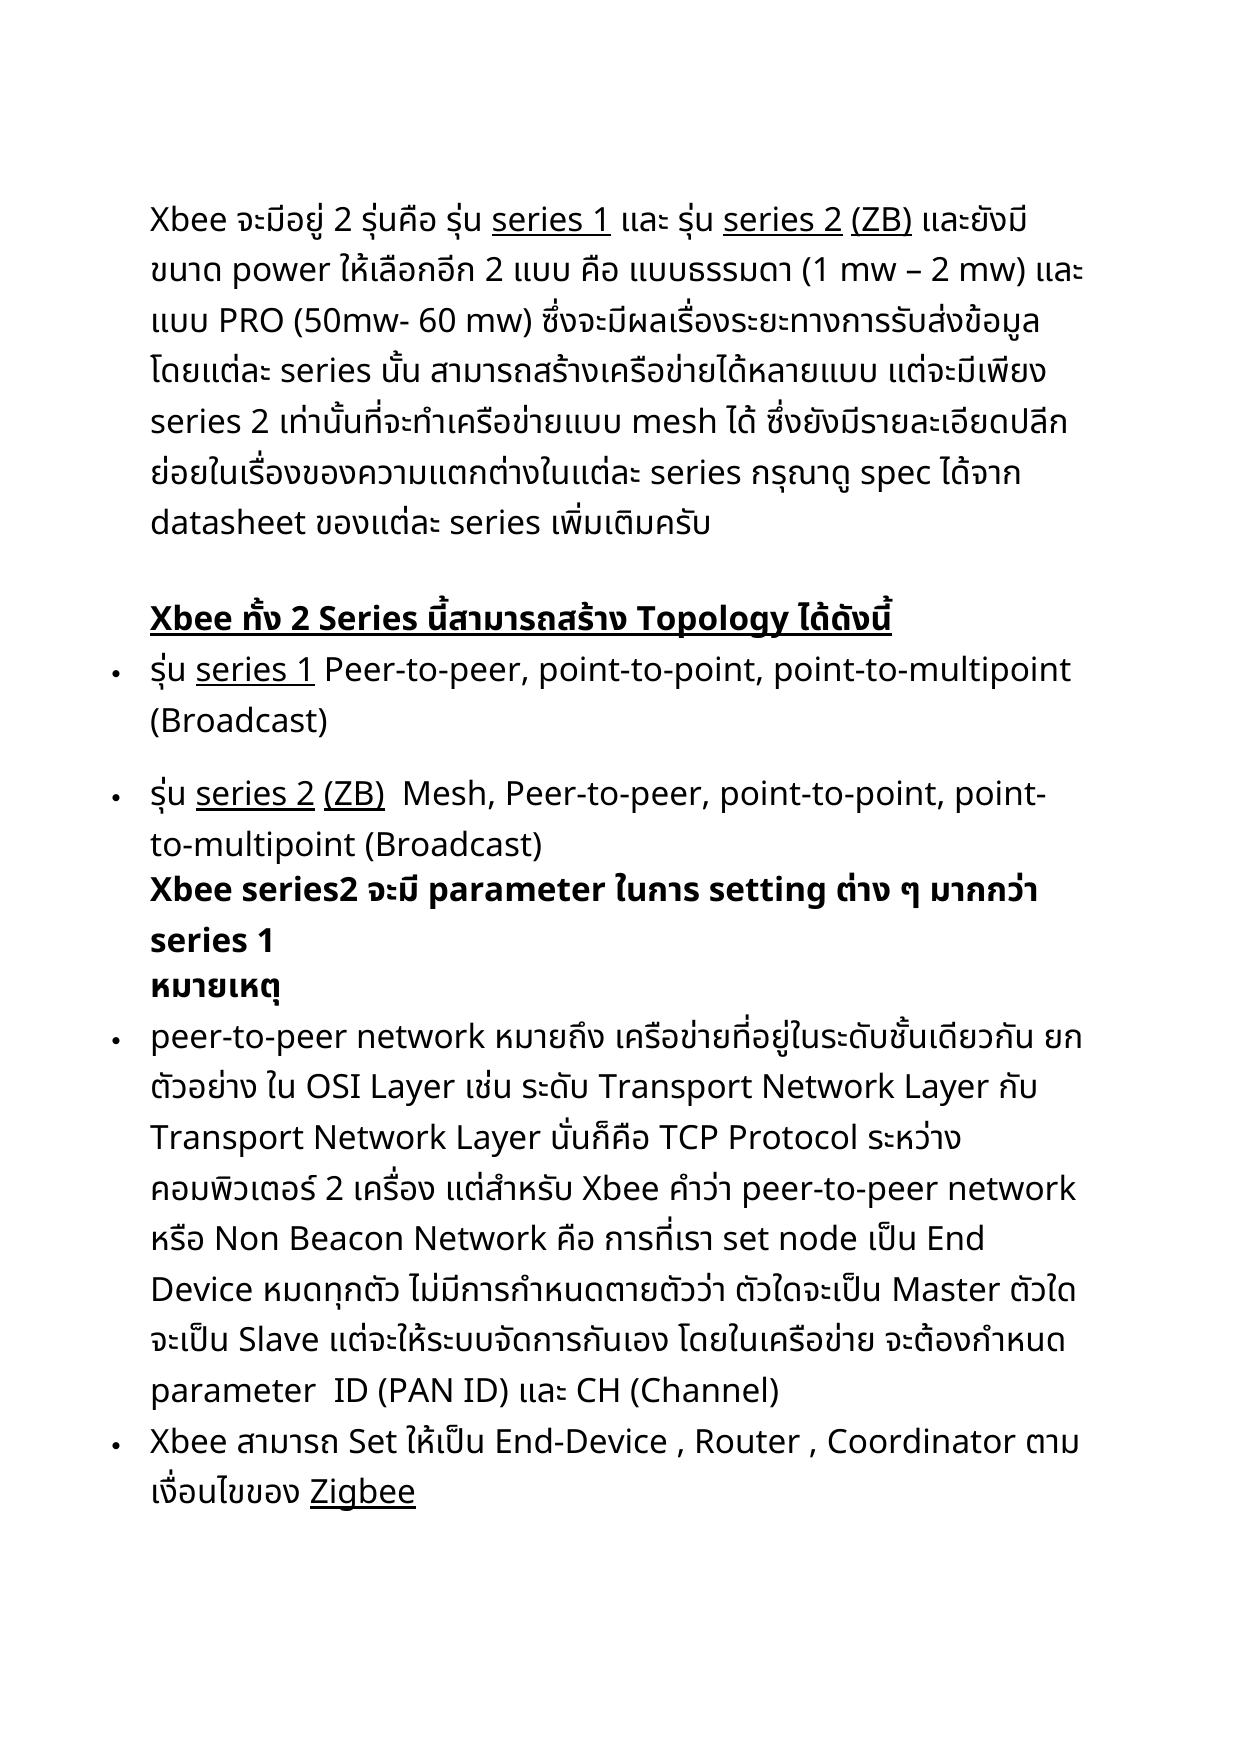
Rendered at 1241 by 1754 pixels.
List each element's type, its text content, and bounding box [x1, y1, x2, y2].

list Xbee สามารถ Set ให้เป็น End-Device , Router , Coordinator ตามเงื่อนไขของ Zigbee [112, 1417, 1090, 1519]
text หมายเหตุ [150, 962, 1090, 1012]
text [150, 150, 1090, 646]
list รุ่น series 1 Peer-to-peer, point-to-point, point-to-multipoint (Broadcast) [112, 646, 1090, 770]
list peer-to-peer network หมายถึง เครือข่ายที่อยู่ในระดับชั้นเดียวกัน ยกตัวอย่าง ใน OSI Layer เช่น ระดับ Transport Network Layer กับ Transport Network Layer นั่นก็คือ TCP Protocol ระหว่างคอมพิวเตอร์ 2 เครื่อง แต่สำหรับ Xbee คำว่า peer-to-peer network หรือ Non Beacon Network คือ การที่เรา set node เป็น End Device หมดทุกตัว ไม่มีการกำหนดตายตัวว่า ตัวใดจะเป็น Master ตัวใดจะเป็น Slave แต่จะให้ระบบจัดการกันเอง โดยในเครือข่าย จะต้องกำหนด parameter ID (PAN ID) และ CH (Channel) [112, 1012, 1090, 1417]
list รุ่น series 2 (ZB) Mesh, Peer-to-peer, point-to-point, point-to-multipoint (Broadcast) Xbee series2 จะมี parameter ในการ setting ต่าง ๆ มากกว่า series 1 [112, 770, 1090, 962]
